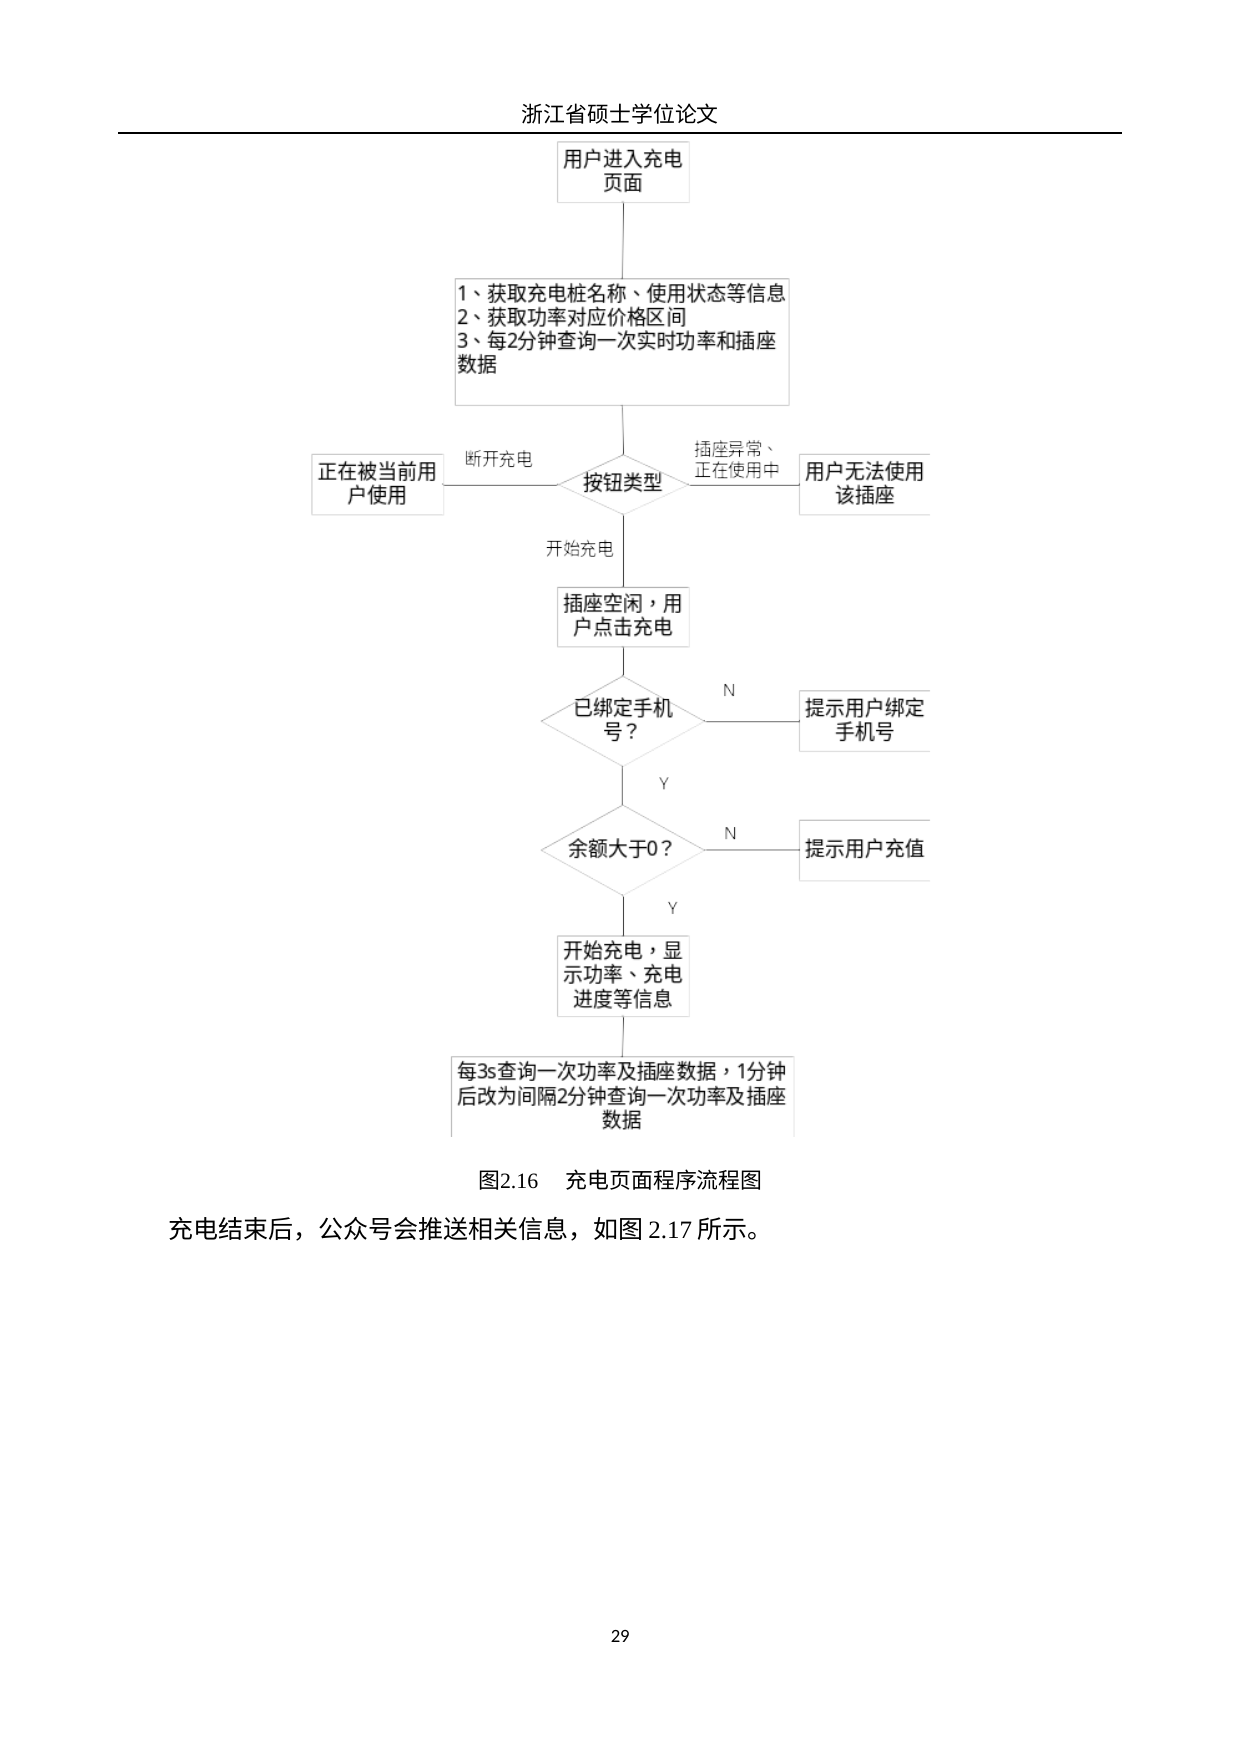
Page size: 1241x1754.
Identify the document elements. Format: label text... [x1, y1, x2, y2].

text 充电结束后，公众号会推送相关信息，如图2.17所示。 [118, 1195, 1122, 1260]
list 充电页面程序流程图 [148, 1163, 1122, 1195]
